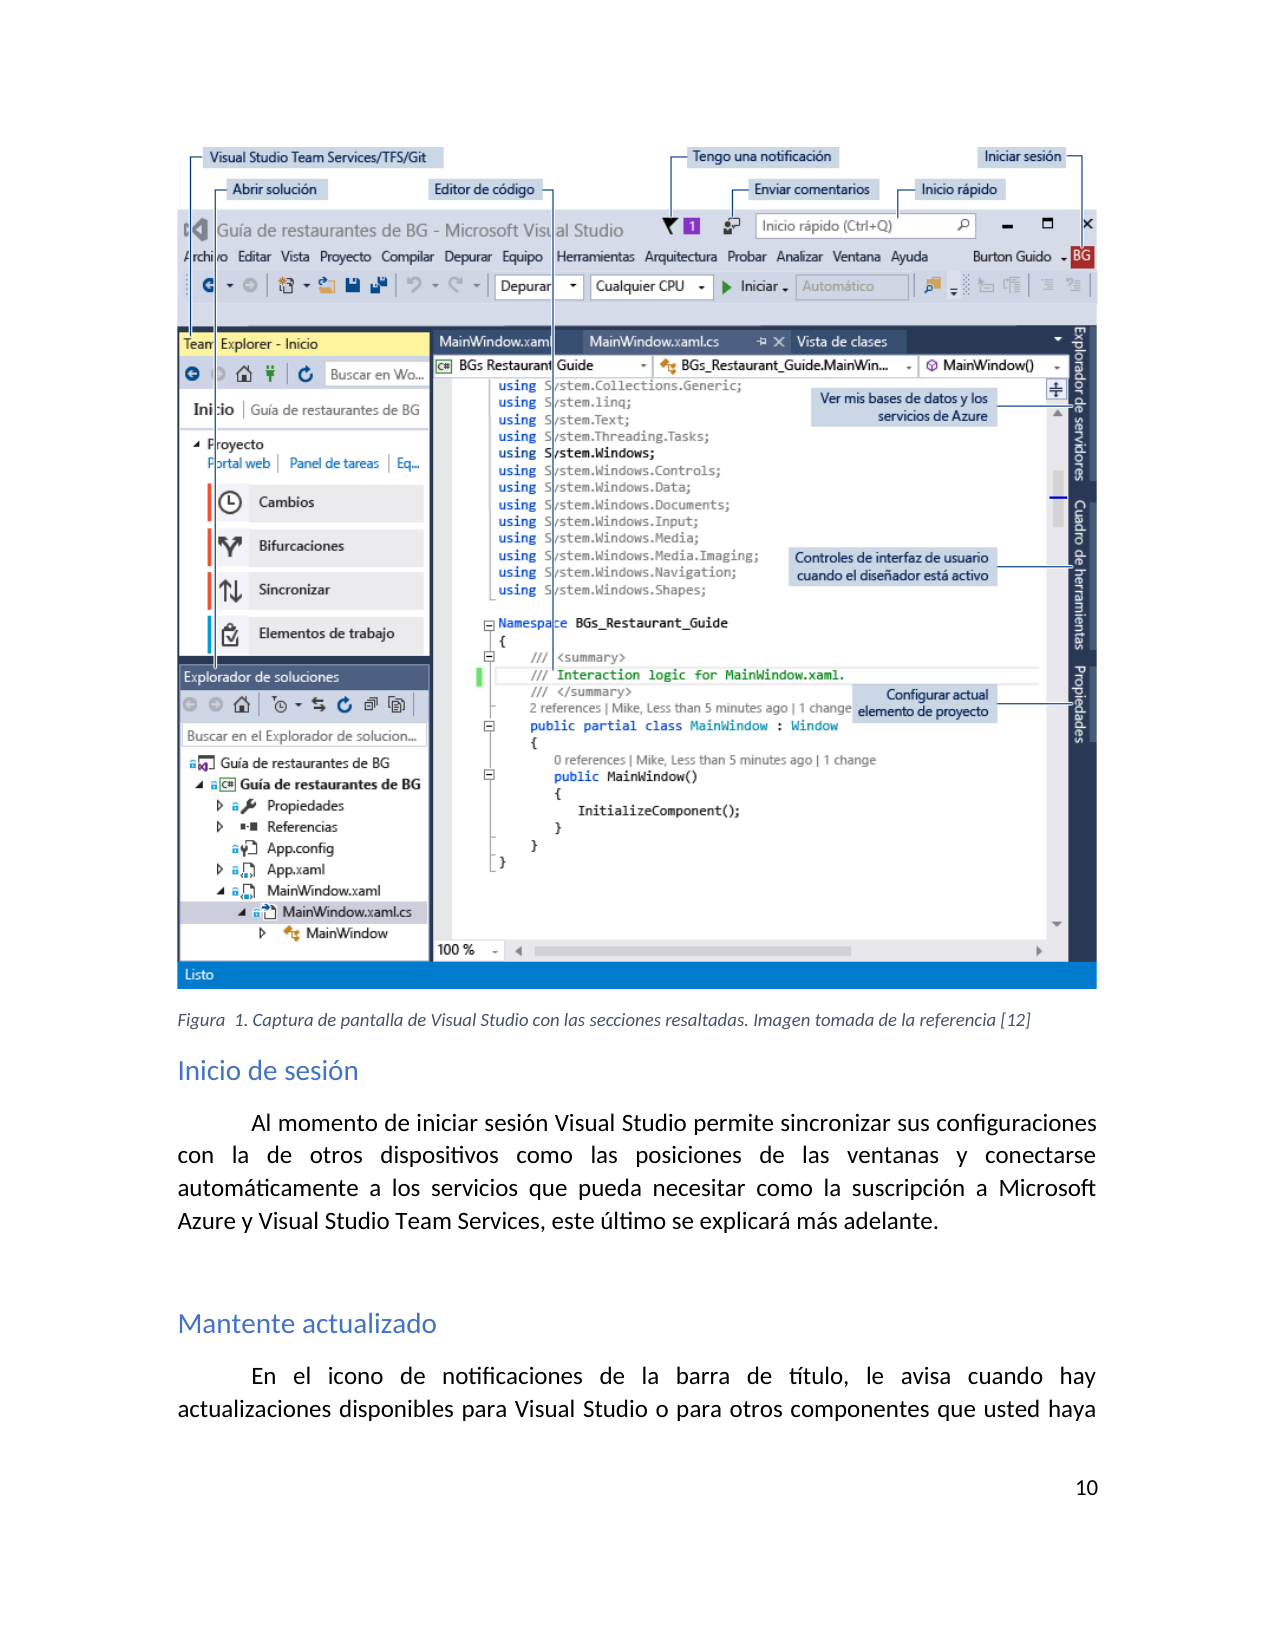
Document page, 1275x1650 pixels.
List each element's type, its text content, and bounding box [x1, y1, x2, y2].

picture [177, 147, 1098, 989]
text Inicio de sesión [177, 1052, 1098, 1087]
text Mantente actualizado [177, 1305, 1098, 1340]
text Al momento de iniciar sesión Visual Studio permite sincronizar sus configuraciones con la de otros dispositivos como las posiciones de las ventanas y conectarse automáticamente a los servicios que pueda necesitar como la suscripción a Microsoft Azure y Visual Studio Team Services, este último se explicará más adelante. [177, 1107, 1098, 1236]
text Figura . Captura de pantalla de Visual Studio con las secciones resaltadas. Imagen tomada de la referencia [12] [177, 1008, 1098, 1031]
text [177, 1360, 1098, 1423]
